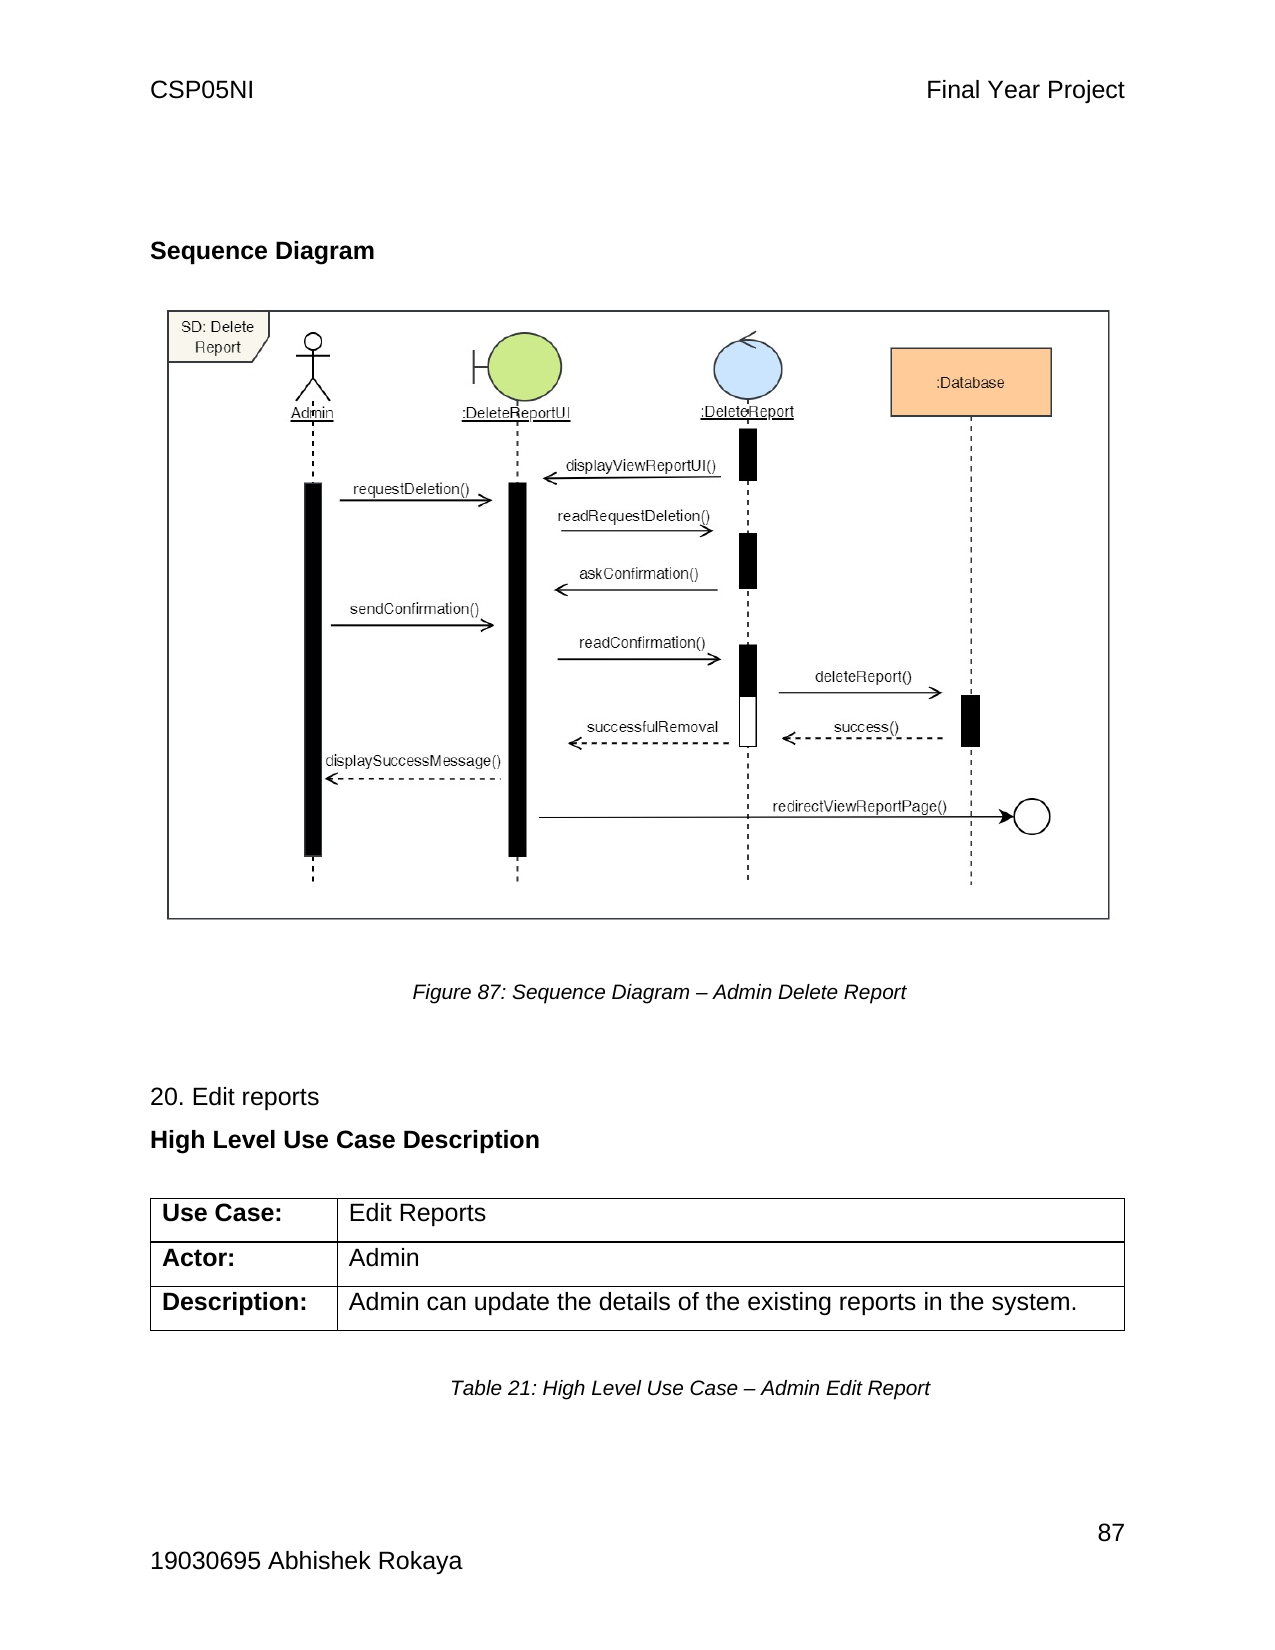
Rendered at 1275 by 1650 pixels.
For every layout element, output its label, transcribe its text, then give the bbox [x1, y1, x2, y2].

table_cell Admin [338, 1243, 1124, 1286]
table_cell Description: [151, 1287, 337, 1329]
table_cell Admin can update the details of the existing reports in the system. [338, 1287, 1124, 1329]
text 20. Edit reports [150, 1082, 1125, 1111]
text Table 21: High Level Use Case – Admin Edit Report [375, 1375, 1125, 1399]
table_header Edit Reports [338, 1199, 1124, 1241]
table_header Use Case: [151, 1199, 337, 1241]
table_cell Actor: [151, 1243, 337, 1286]
text Figure 87: Sequence Diagram – Admin Delete Report [375, 980, 1125, 1004]
text High Level Use Case Description [150, 1126, 1125, 1154]
picture [150, 293, 1125, 936]
text Sequence Diagram [150, 236, 1125, 265]
